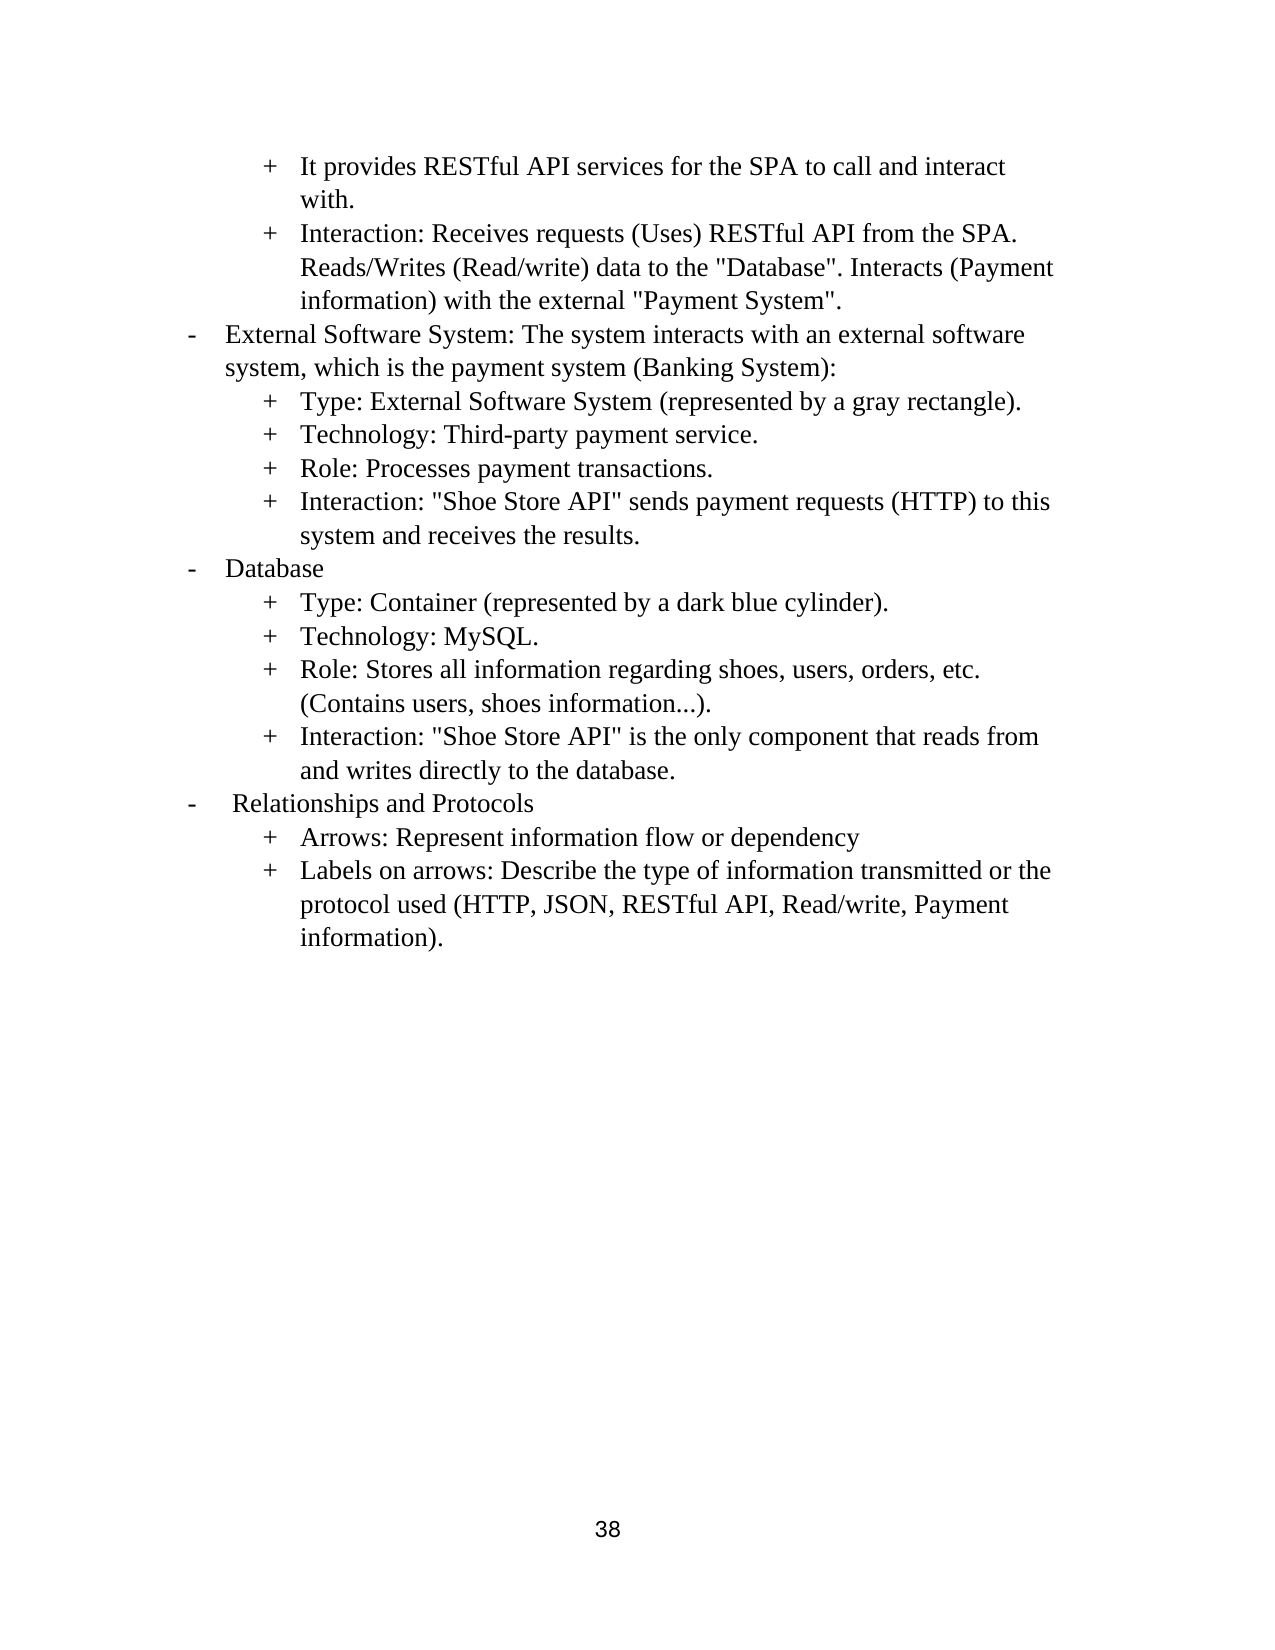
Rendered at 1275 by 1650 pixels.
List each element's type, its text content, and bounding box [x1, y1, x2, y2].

list Type: Container (represented by a dark blue cylinder). [262, 586, 1065, 617]
list Role: Stores all information regarding shoes, users, orders, etc. (Contains users, shoes information...). [262, 653, 1065, 718]
list Type: External Software System (represented by a gray rectangle). [262, 385, 1065, 416]
list Interaction: Receives requests (Uses) RESTful API from the SPA. Reads/Writes (Read/write) data to the "Database". Interacts (Payment information) with the external "Payment System". [262, 217, 1065, 315]
list Interaction: "Shoe Store API" is the only component that reads from and writes directly to the database. [262, 720, 1065, 785]
list Technology: Third-party payment service. [262, 418, 1065, 449]
list External Software System: The system interacts with an external software system, which is the payment system (Banking System): [187, 318, 1065, 382]
list It provides RESTful API services for the SPA to call and interact with. [262, 150, 1065, 215]
list Labels on arrows: Describe the type of information transmitted or the protocol used (HTTP, JSON, RESTful API, Read/write, Payment information). [262, 854, 1065, 953]
list Arrows: Represent information flow or dependency [262, 821, 1065, 852]
list Interaction: "Shoe Store API" sends payment requests (HTTP) to this system and receives the results. [262, 485, 1065, 550]
list Relationships and Protocols [187, 787, 1065, 818]
list Technology: MySQL. [262, 619, 1065, 651]
subtitle Database [187, 552, 1065, 584]
list Role: Processes payment transactions. [262, 452, 1065, 483]
